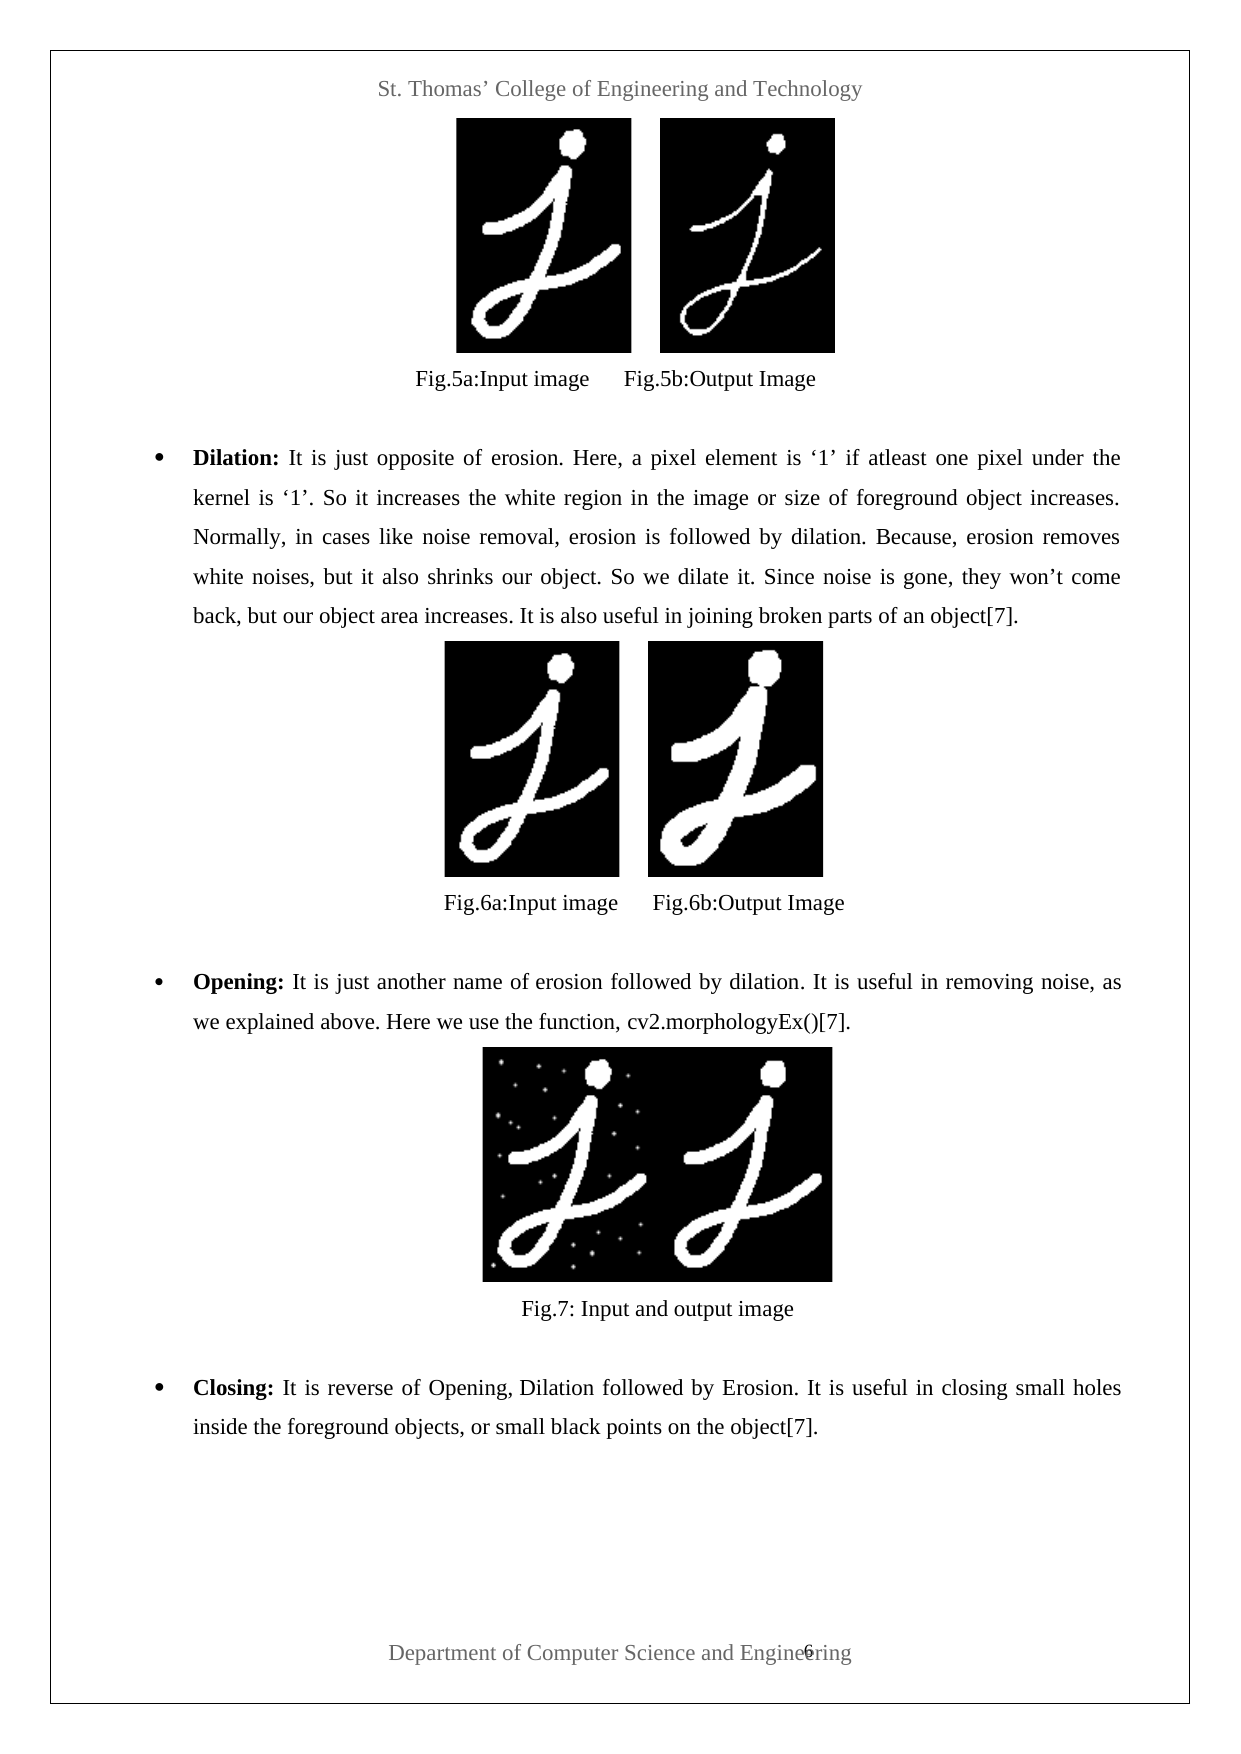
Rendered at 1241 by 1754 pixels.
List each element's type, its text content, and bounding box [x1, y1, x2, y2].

picture [482, 1047, 833, 1282]
text Fig.6a:Input image Fig.6b:Output Image [118, 889, 1122, 916]
picture [660, 118, 835, 353]
picture [648, 641, 824, 877]
picture [444, 641, 620, 877]
list Closing: It is reverse of Opening, Dilation followed by Erosion. It is useful in closing small holes inside the foreground objects, or small black points on the object[7]. [155, 1374, 1122, 1439]
list Fig.7: Input and output image [193, 1295, 1122, 1321]
picture [456, 118, 632, 353]
list Opening: It is just another name of erosion followed by dilation. It is useful in removing noise, as we explained above. Here we use the function, cv2.morphologyEx()[7]. [155, 968, 1122, 1034]
list Dilation: It is just opposite of erosion. Here, a pixel element is ‘1’ if atleast one pixel under the kernel is ‘1’. So it increases the white region in the image or size of foreground object increases. Normally, in cases like noise removal, erosion is followed by dilation. Because, erosion removes white noises, but it also shrinks our object. So we dilate it. Since noise is gone, they won’t come back, but our object area increases. It is also useful in joining broken parts of an object[7]. [155, 444, 1122, 629]
text Fig.5a:Input image Fig.5b:Output Image [118, 366, 1122, 392]
